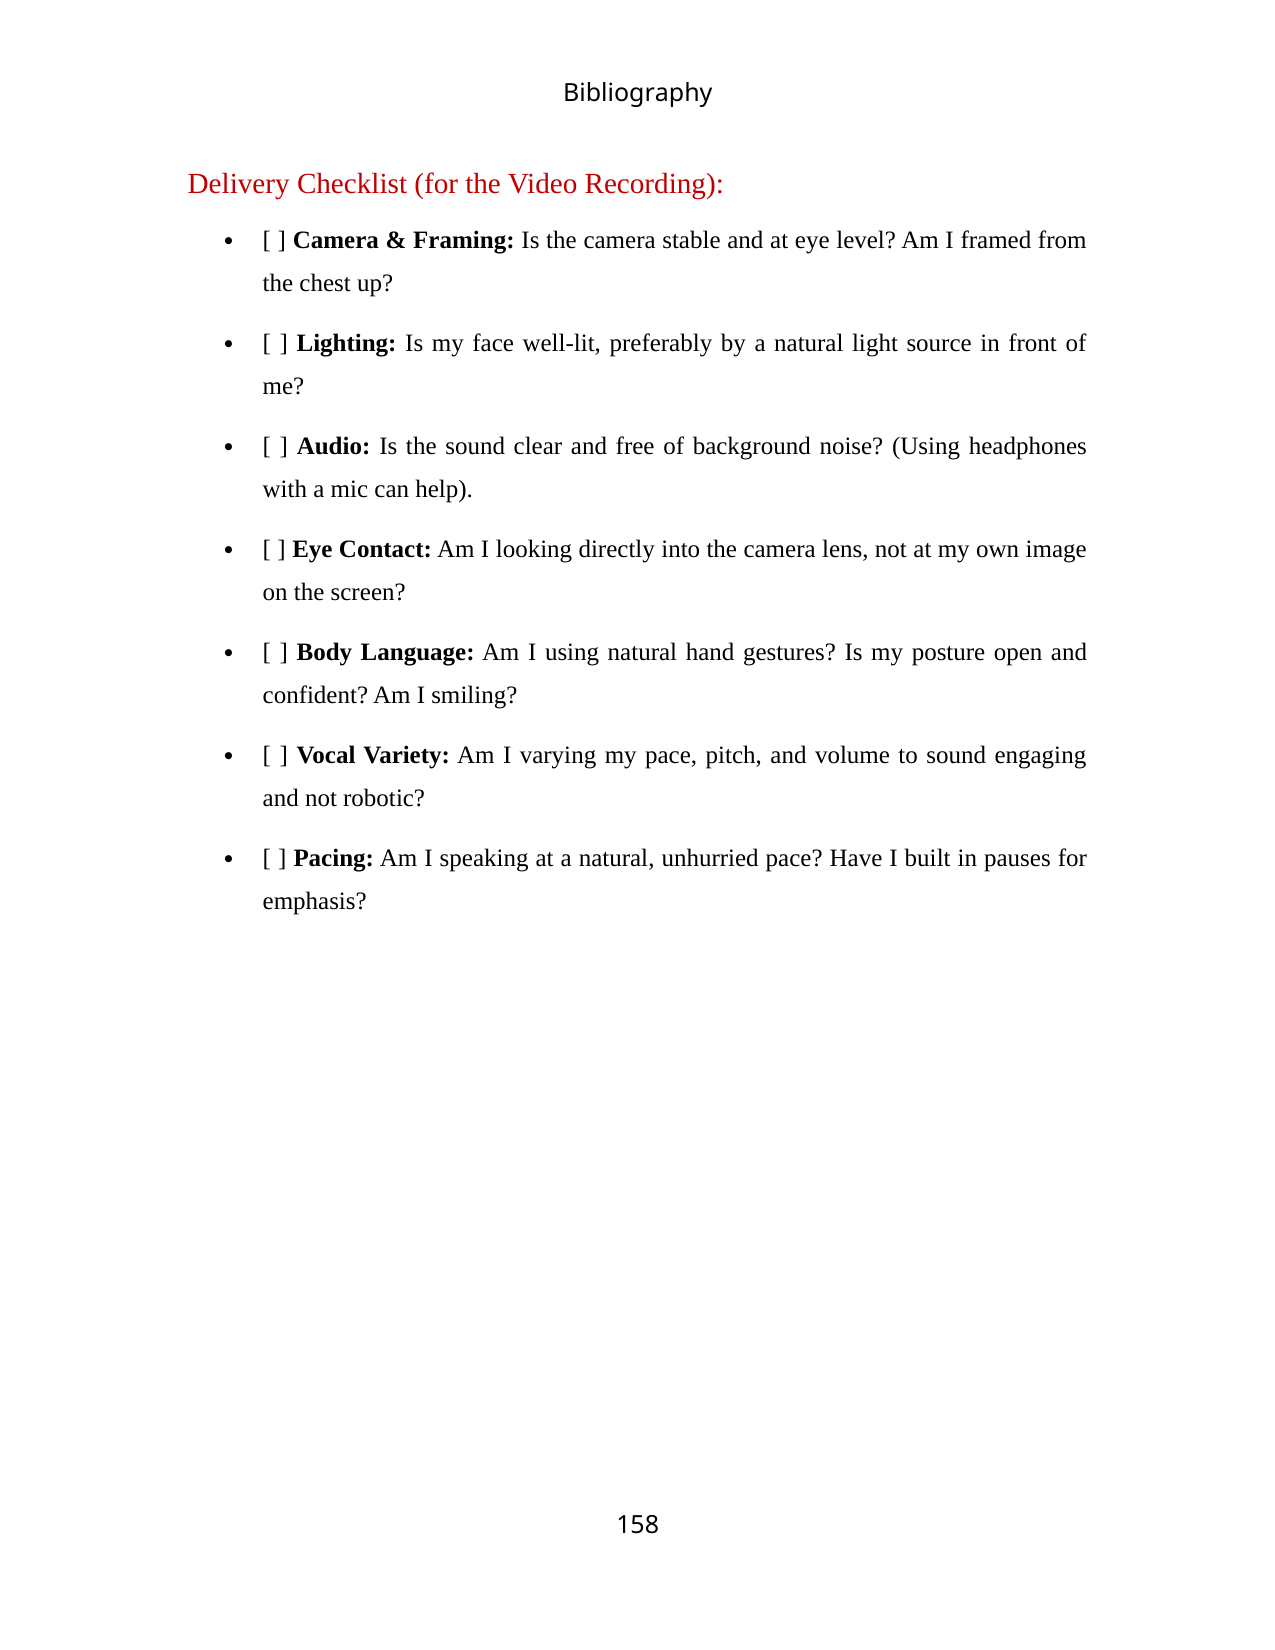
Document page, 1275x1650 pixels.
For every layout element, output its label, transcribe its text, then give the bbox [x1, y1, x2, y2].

list [ ] Lighting: Is my face well-lit, preferably by a natural light source in front of me? [225, 328, 1087, 400]
list [ ] Eye Contact: Am I looking directly into the camera lens, not at my own image on the screen? [225, 534, 1087, 606]
subtitle Delivery Checklist (for the Video Recording): [187, 167, 1087, 200]
list [ ] Vocal Variety: Am I varying my pace, pitch, and volume to sound engaging and not robotic? [225, 740, 1087, 812]
list [ ] Audio: Is the sound clear and free of background noise? (Using headphones with a mic can help). [225, 431, 1087, 503]
list [ ] Body Language: Am I using natural hand gestures? Is my posture open and confident? Am I smiling? [225, 637, 1087, 709]
list [ ] Pacing: Am I speaking at a natural, unhurried pace? Have I built in pauses for emphasis? [225, 843, 1087, 915]
list [ ] Camera & Framing: Is the camera stable and at eye level? Am I framed from the chest up? [225, 225, 1087, 297]
